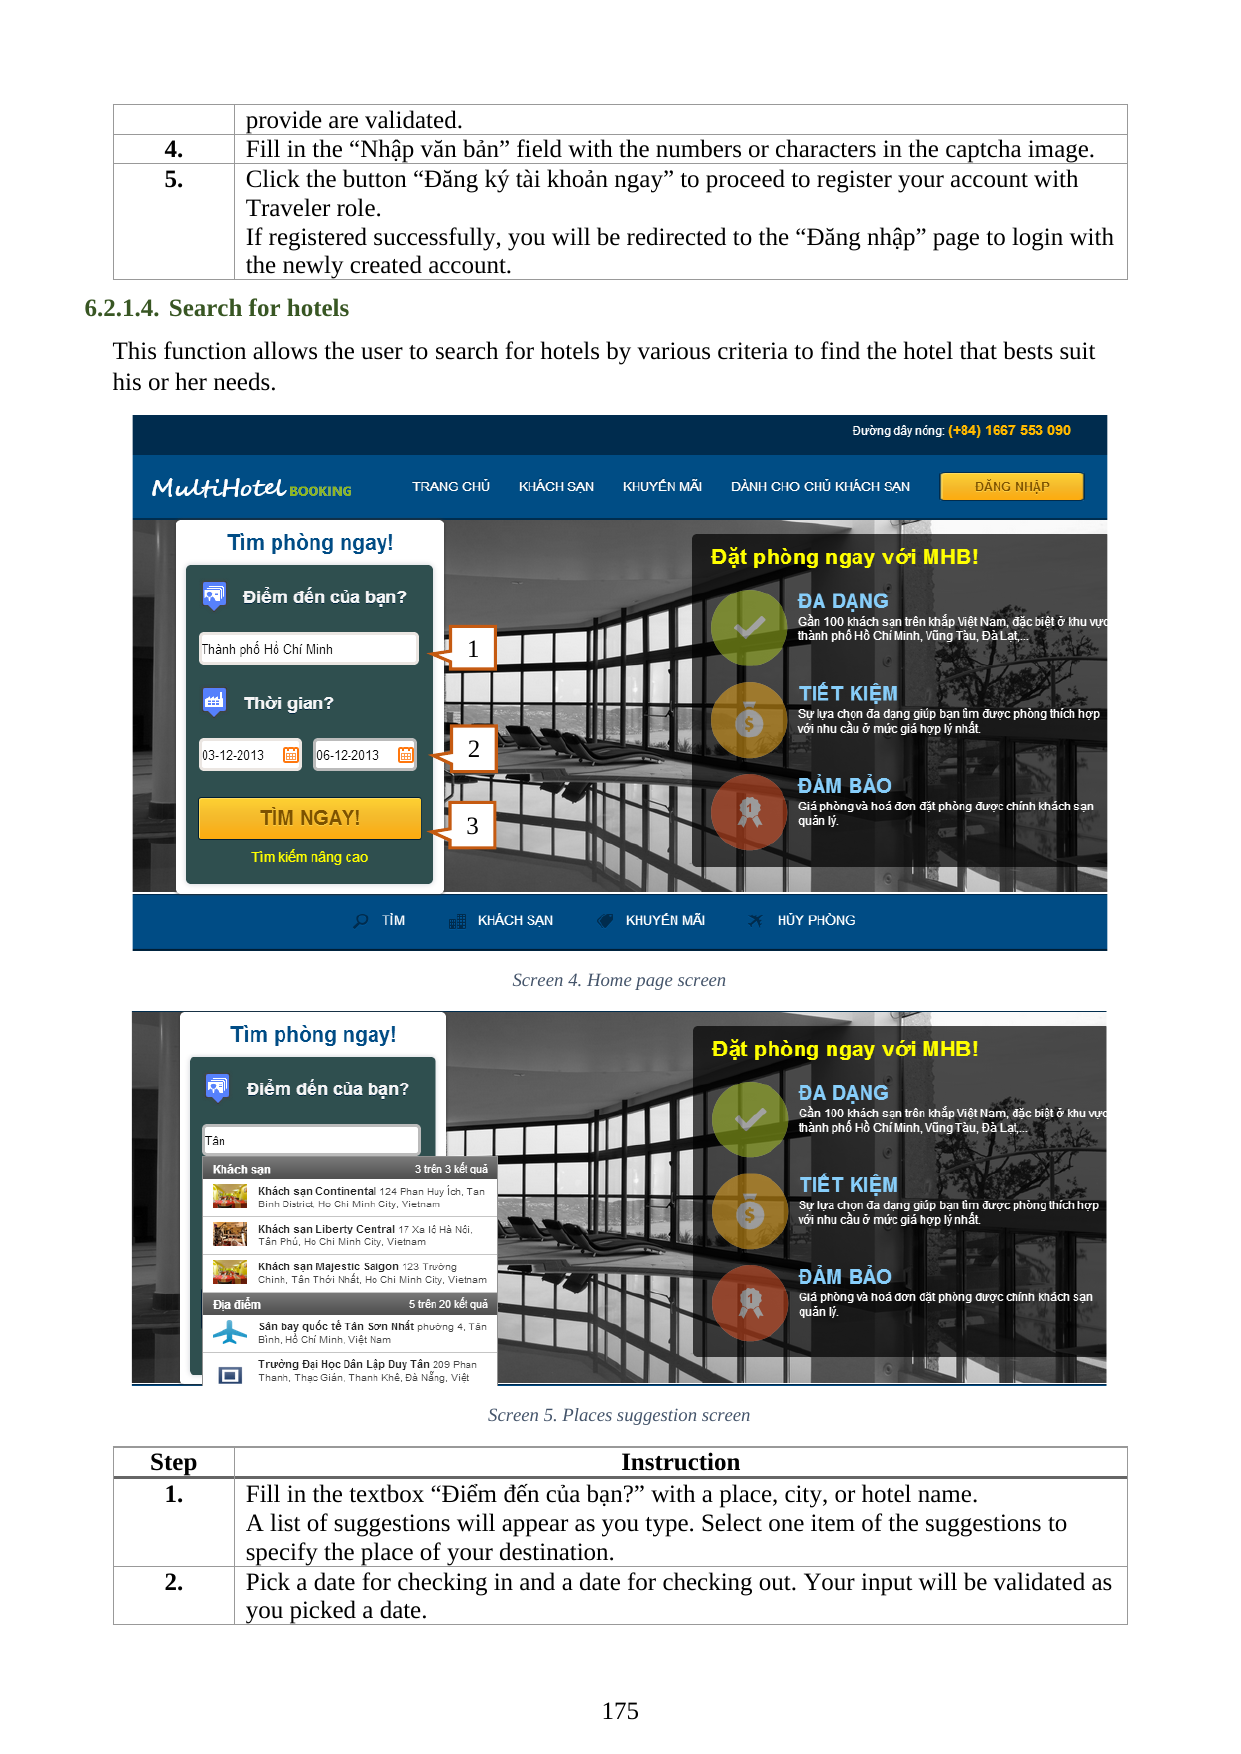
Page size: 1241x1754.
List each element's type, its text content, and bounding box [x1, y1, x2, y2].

text Screen 4. Home page screen [112, 969, 1128, 991]
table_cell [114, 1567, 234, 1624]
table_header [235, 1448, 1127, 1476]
text This function allows the user to search for hotels by various criteria to find the hotel that bests suit his or her needs. [112, 336, 1128, 396]
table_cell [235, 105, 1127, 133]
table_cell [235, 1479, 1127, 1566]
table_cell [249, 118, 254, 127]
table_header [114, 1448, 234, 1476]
picture [132, 415, 1108, 951]
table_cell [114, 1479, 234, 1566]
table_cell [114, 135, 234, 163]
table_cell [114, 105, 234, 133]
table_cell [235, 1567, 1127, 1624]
text Screen 5. Places suggestion screen [112, 1404, 1128, 1426]
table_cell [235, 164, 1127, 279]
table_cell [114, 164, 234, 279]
subtitle Search for hotels [159, 293, 1128, 322]
picture [131, 1011, 1107, 1386]
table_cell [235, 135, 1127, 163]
